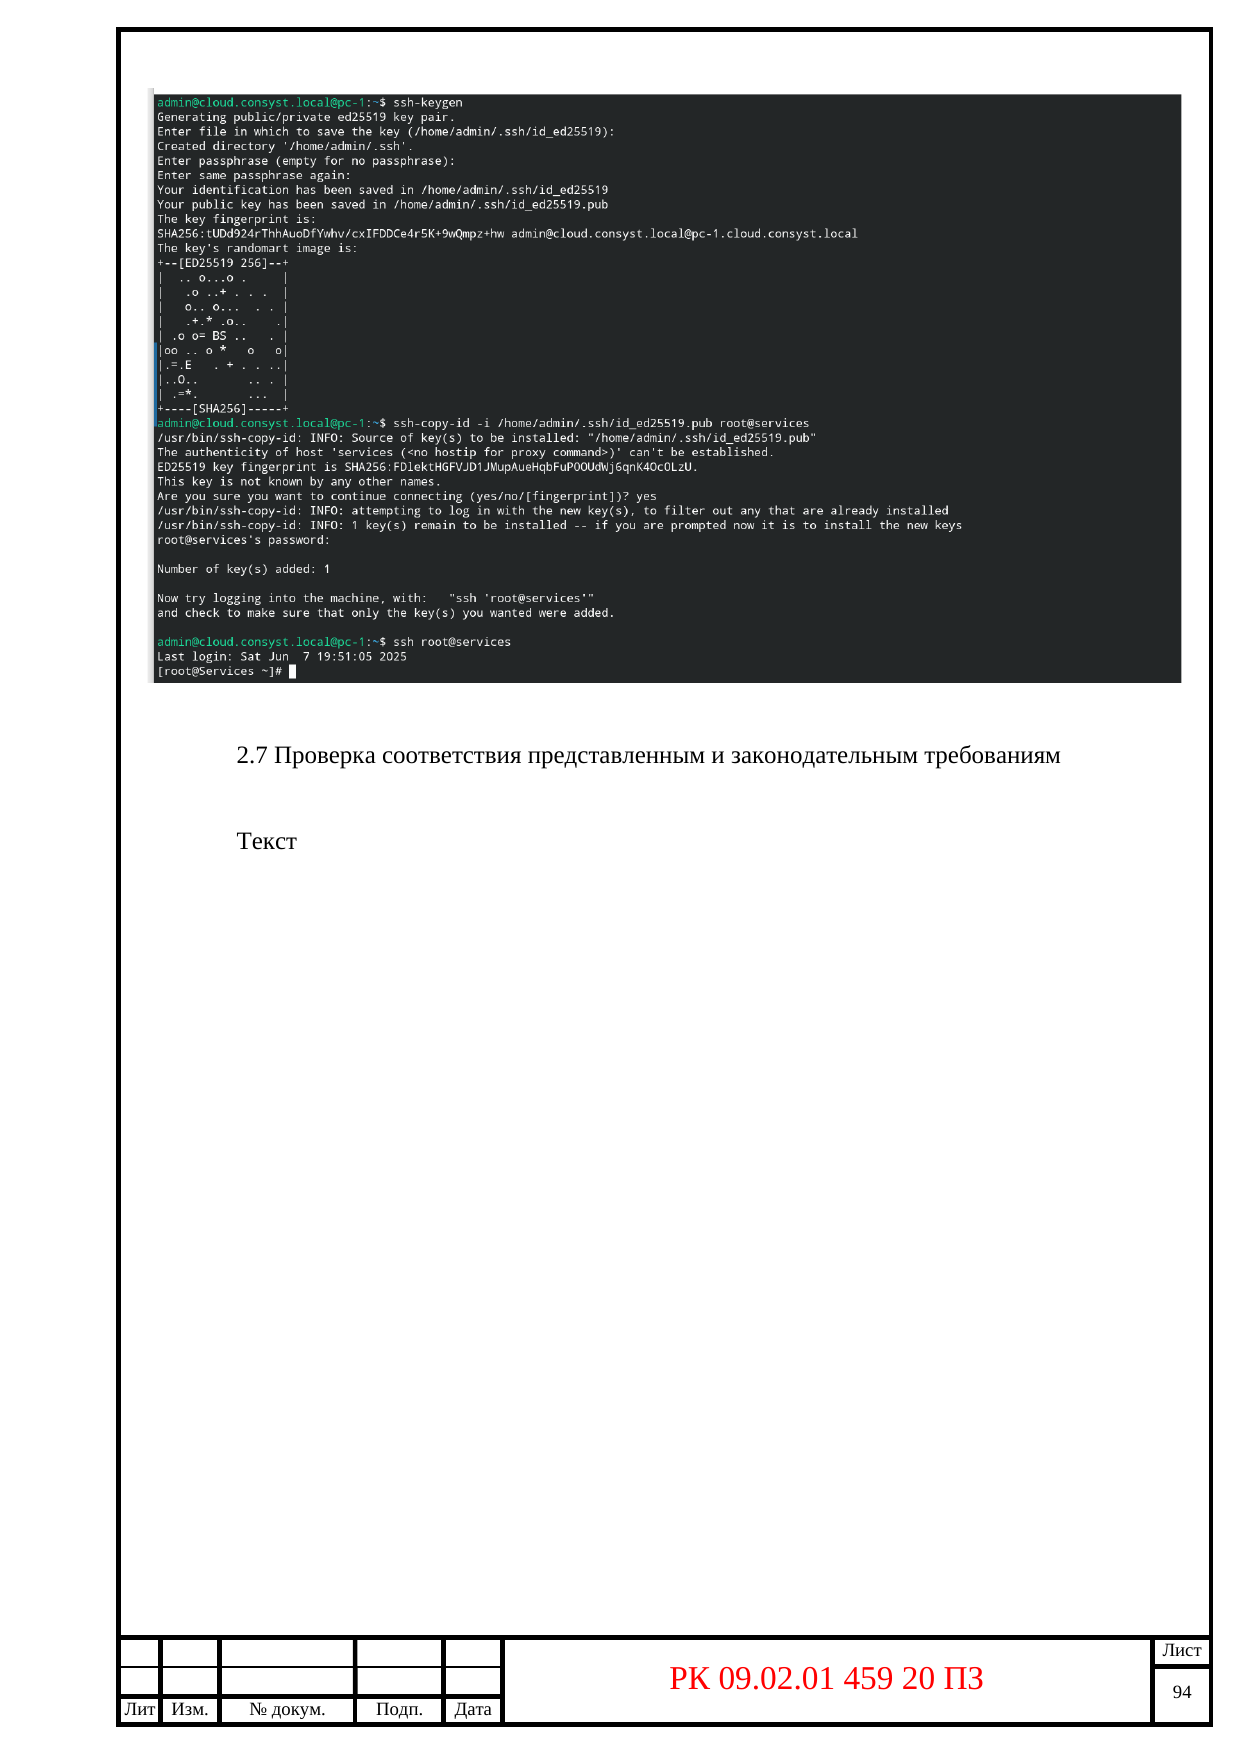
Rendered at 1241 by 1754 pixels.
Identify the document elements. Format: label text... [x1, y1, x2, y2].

subtitle 2.7 Проверка соответствия представленным и законодательным требованиям [148, 740, 1181, 769]
picture [147, 88, 1182, 683]
text Текст [148, 826, 1181, 855]
